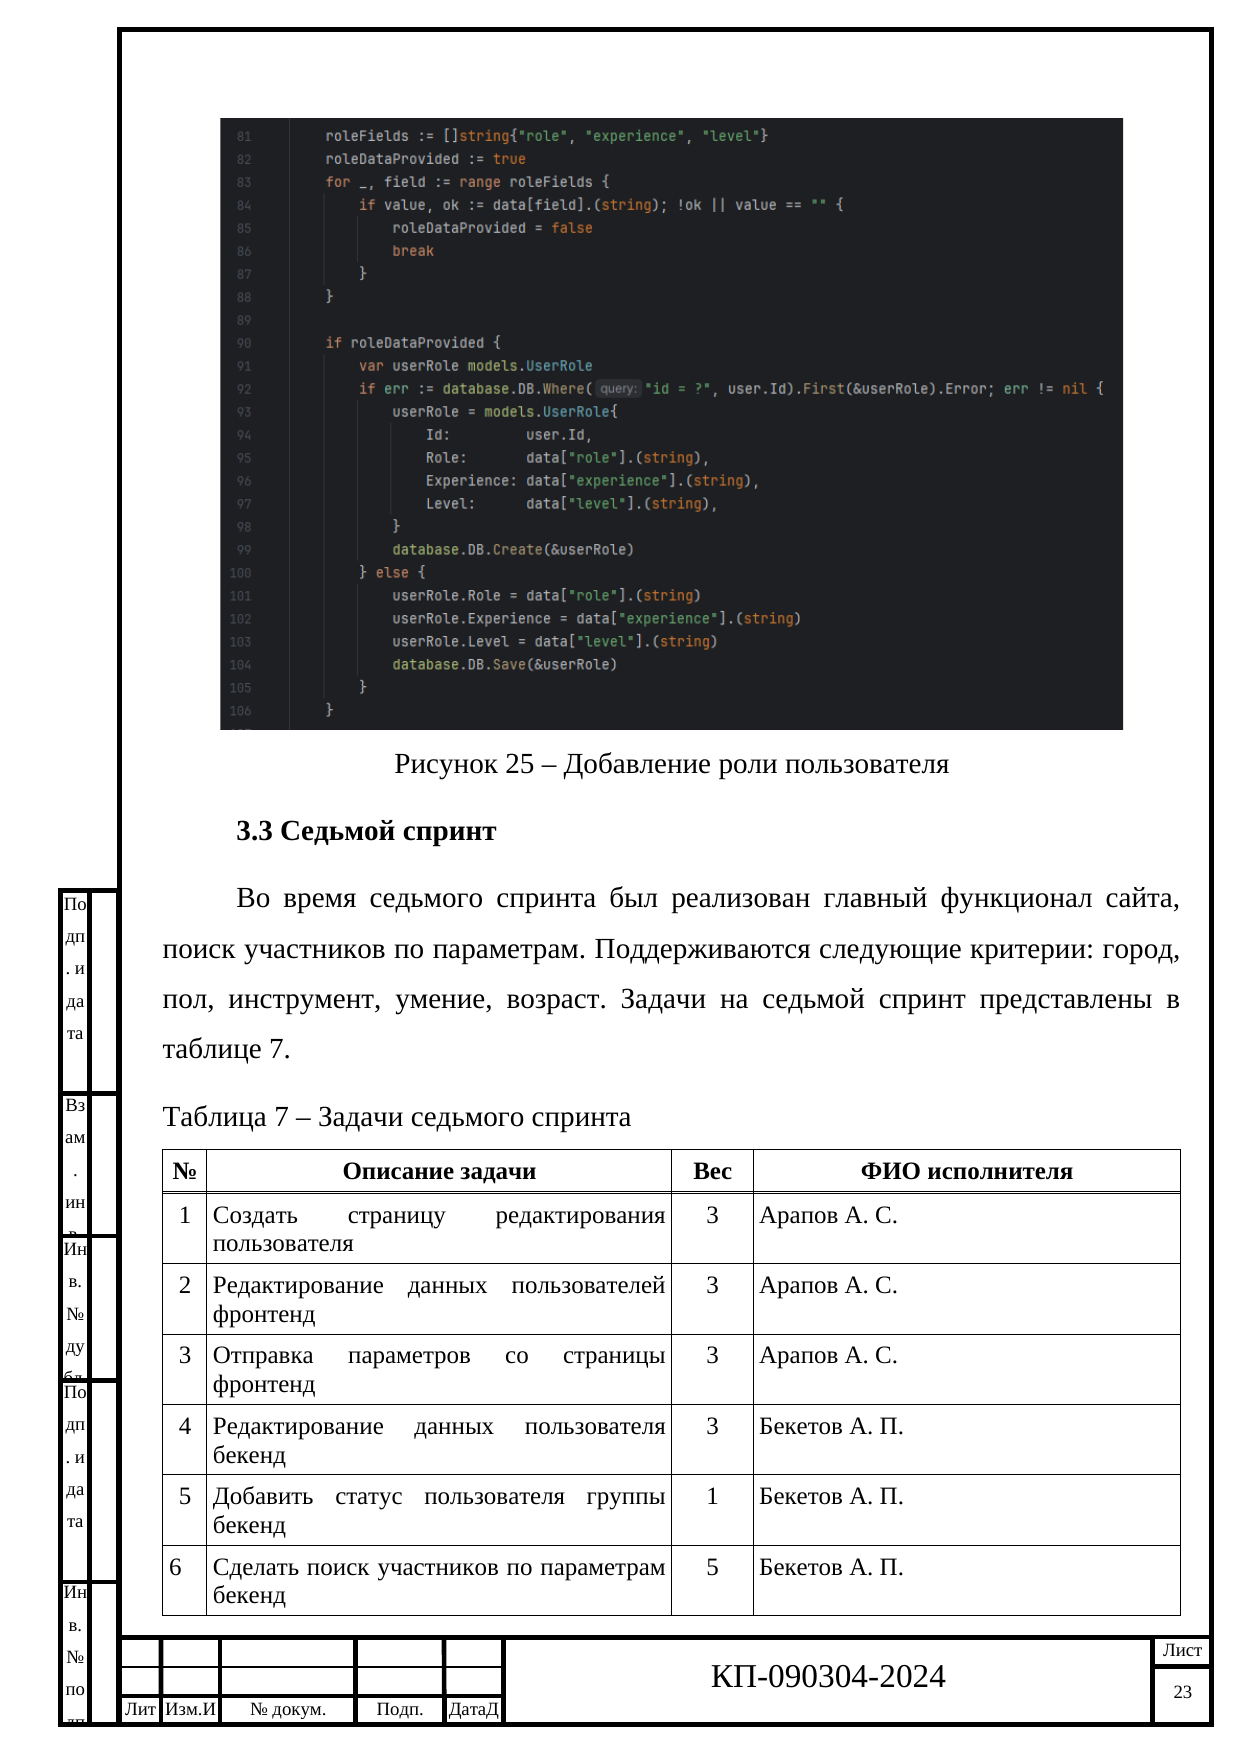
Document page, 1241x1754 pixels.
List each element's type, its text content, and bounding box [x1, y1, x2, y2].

table_header № [163, 1150, 206, 1191]
text Рисунок 25 – Добавление роли пользователя [162, 746, 1181, 780]
table_cell 5 [163, 1475, 206, 1545]
subtitle Седьмой спринт [162, 813, 1181, 847]
table_header ФИО исполнителя [754, 1150, 1180, 1191]
table_cell 3 [672, 1194, 753, 1263]
table_cell 2 [163, 1264, 206, 1333]
table_cell 4 [163, 1405, 206, 1474]
picture [220, 118, 1124, 730]
table_cell Арапов А. С. [754, 1335, 1180, 1404]
table_cell Добавить статус пользователя группы бекенд [207, 1475, 671, 1545]
table_cell Редактирование данных пользователя бекенд [207, 1405, 671, 1474]
table_cell 1 [163, 1194, 206, 1263]
table_cell 3 [672, 1335, 753, 1404]
table_cell 1 [672, 1475, 753, 1545]
table_cell Редактирование данных пользователей фронтенд [207, 1264, 671, 1333]
table_cell Бекетов А. П. [754, 1475, 1180, 1545]
table_cell 3 [672, 1264, 753, 1333]
table_cell Арапов А. С. [754, 1194, 1180, 1263]
table_cell Бекетов А. П. [754, 1546, 1180, 1615]
table_cell Отправка параметров со страницы фронтенд [207, 1335, 671, 1404]
table_cell 3 [163, 1335, 206, 1404]
table_cell 6 [163, 1546, 206, 1615]
table_header Вес [672, 1150, 753, 1191]
table_cell 3 [672, 1405, 753, 1474]
table_cell Сделать поиск участников по параметрам бекенд [207, 1546, 671, 1615]
text Во время седьмого спринта был реализован главный функционал сайта, поиск участников по параметрам. Поддерживаются следующие критерии: город, пол, инструмент, умение, возраст. Задачи на седьмой спринт представлены в таблице 7. [162, 881, 1181, 1065]
table_cell Арапов А. С. [754, 1264, 1180, 1333]
table_cell 5 [672, 1546, 753, 1615]
text Таблица 7 – Задачи седьмого спринта [162, 1099, 1181, 1132]
table_cell Бекетов А. П. [754, 1405, 1180, 1474]
table_header Описание задачи [207, 1150, 671, 1191]
table_cell Создать страницу редактирования пользователя [207, 1194, 671, 1263]
